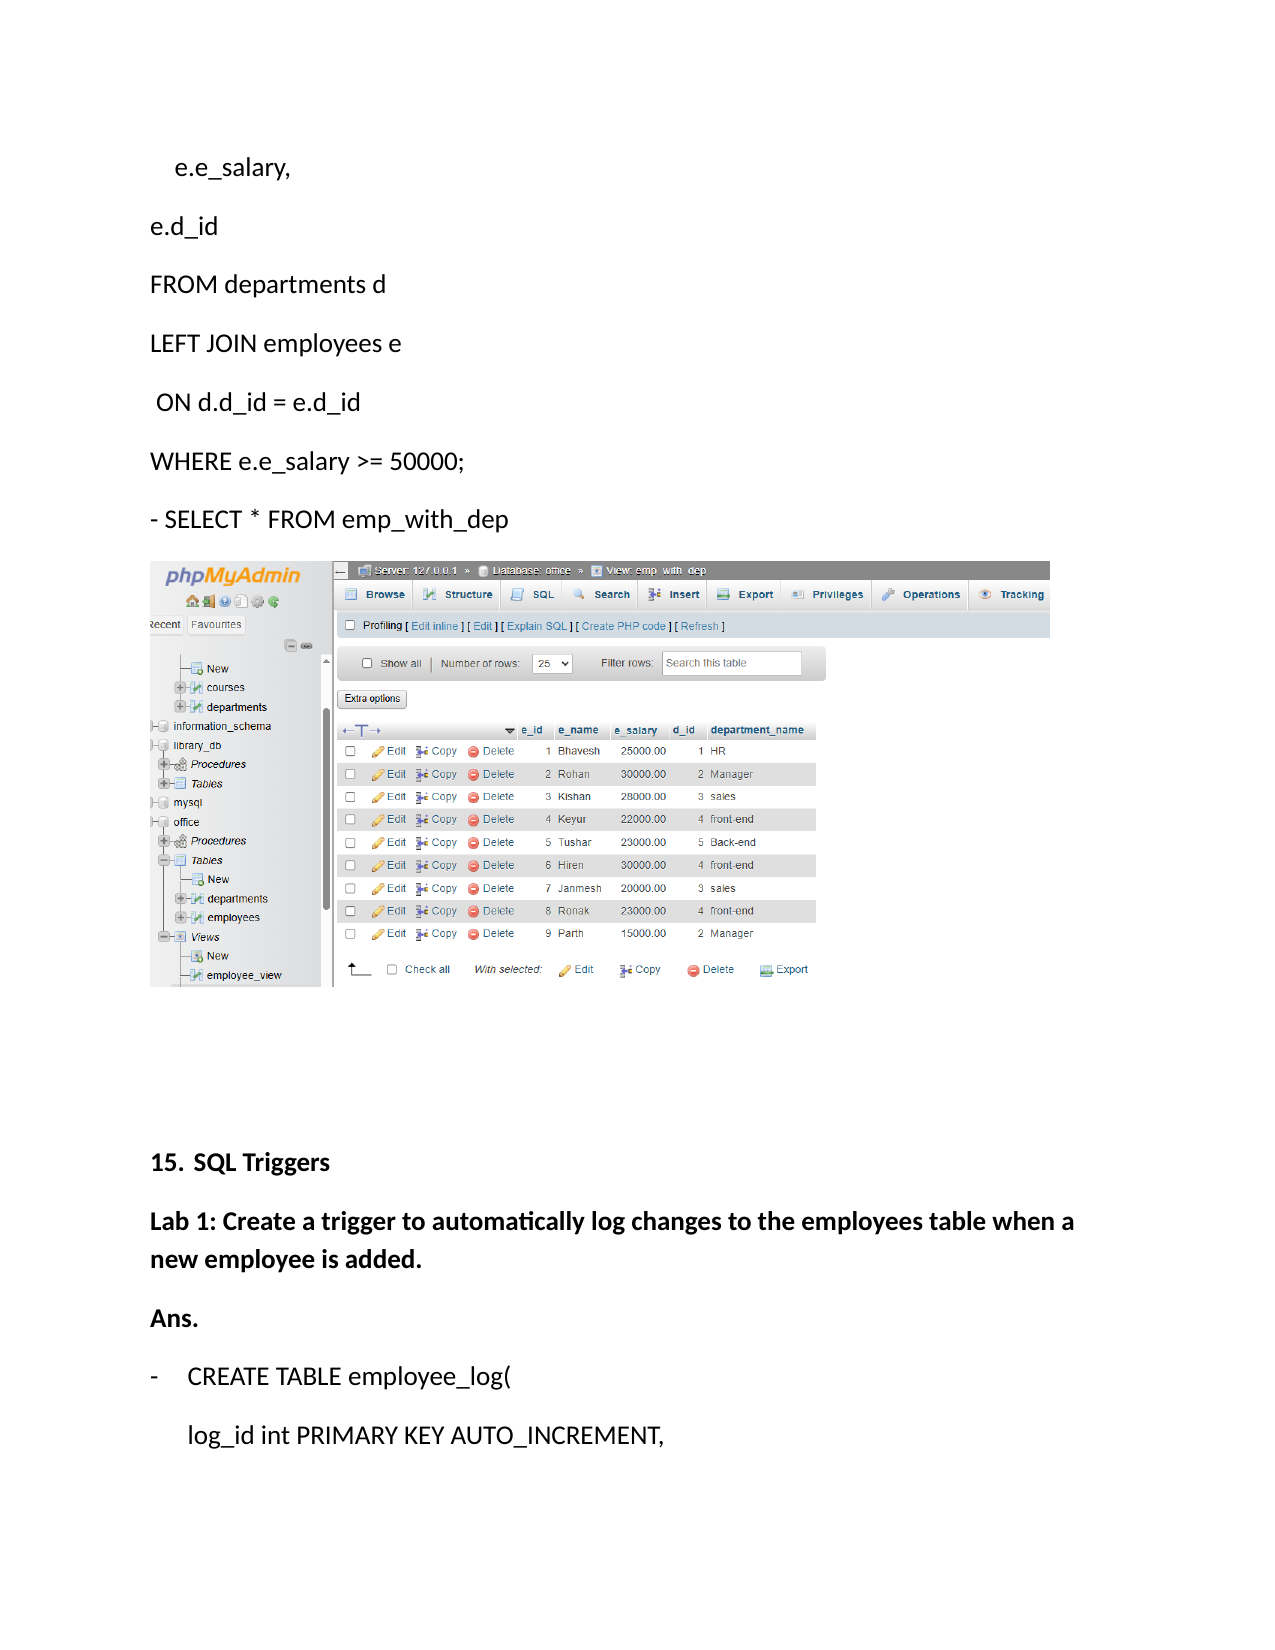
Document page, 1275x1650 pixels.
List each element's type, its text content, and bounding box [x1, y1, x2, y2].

text - SELECT * FROM emp_with_dep [150, 502, 1125, 536]
list SQL Triggers [150, 1145, 1125, 1178]
picture [150, 561, 1050, 987]
text log_id int PRIMARY KEY AUTO_INCREMENT, [150, 1418, 1125, 1451]
text FROM departments d [150, 267, 1125, 301]
text Lab 1: Create a trigger to automatically log changes to the employees table when a new employee is added. [150, 1204, 1125, 1275]
list CREATE TABLE employee_log( [150, 1359, 1125, 1393]
text e.e_salary, [150, 150, 1125, 183]
text Ans. [150, 1301, 1125, 1334]
text WHERE e.e_salary >= 50000; [150, 444, 1125, 477]
text e.d_id [150, 209, 1125, 242]
text LEFT JOIN employees e [150, 326, 1125, 359]
text ON d.d_id = e.d_id [150, 385, 1125, 418]
